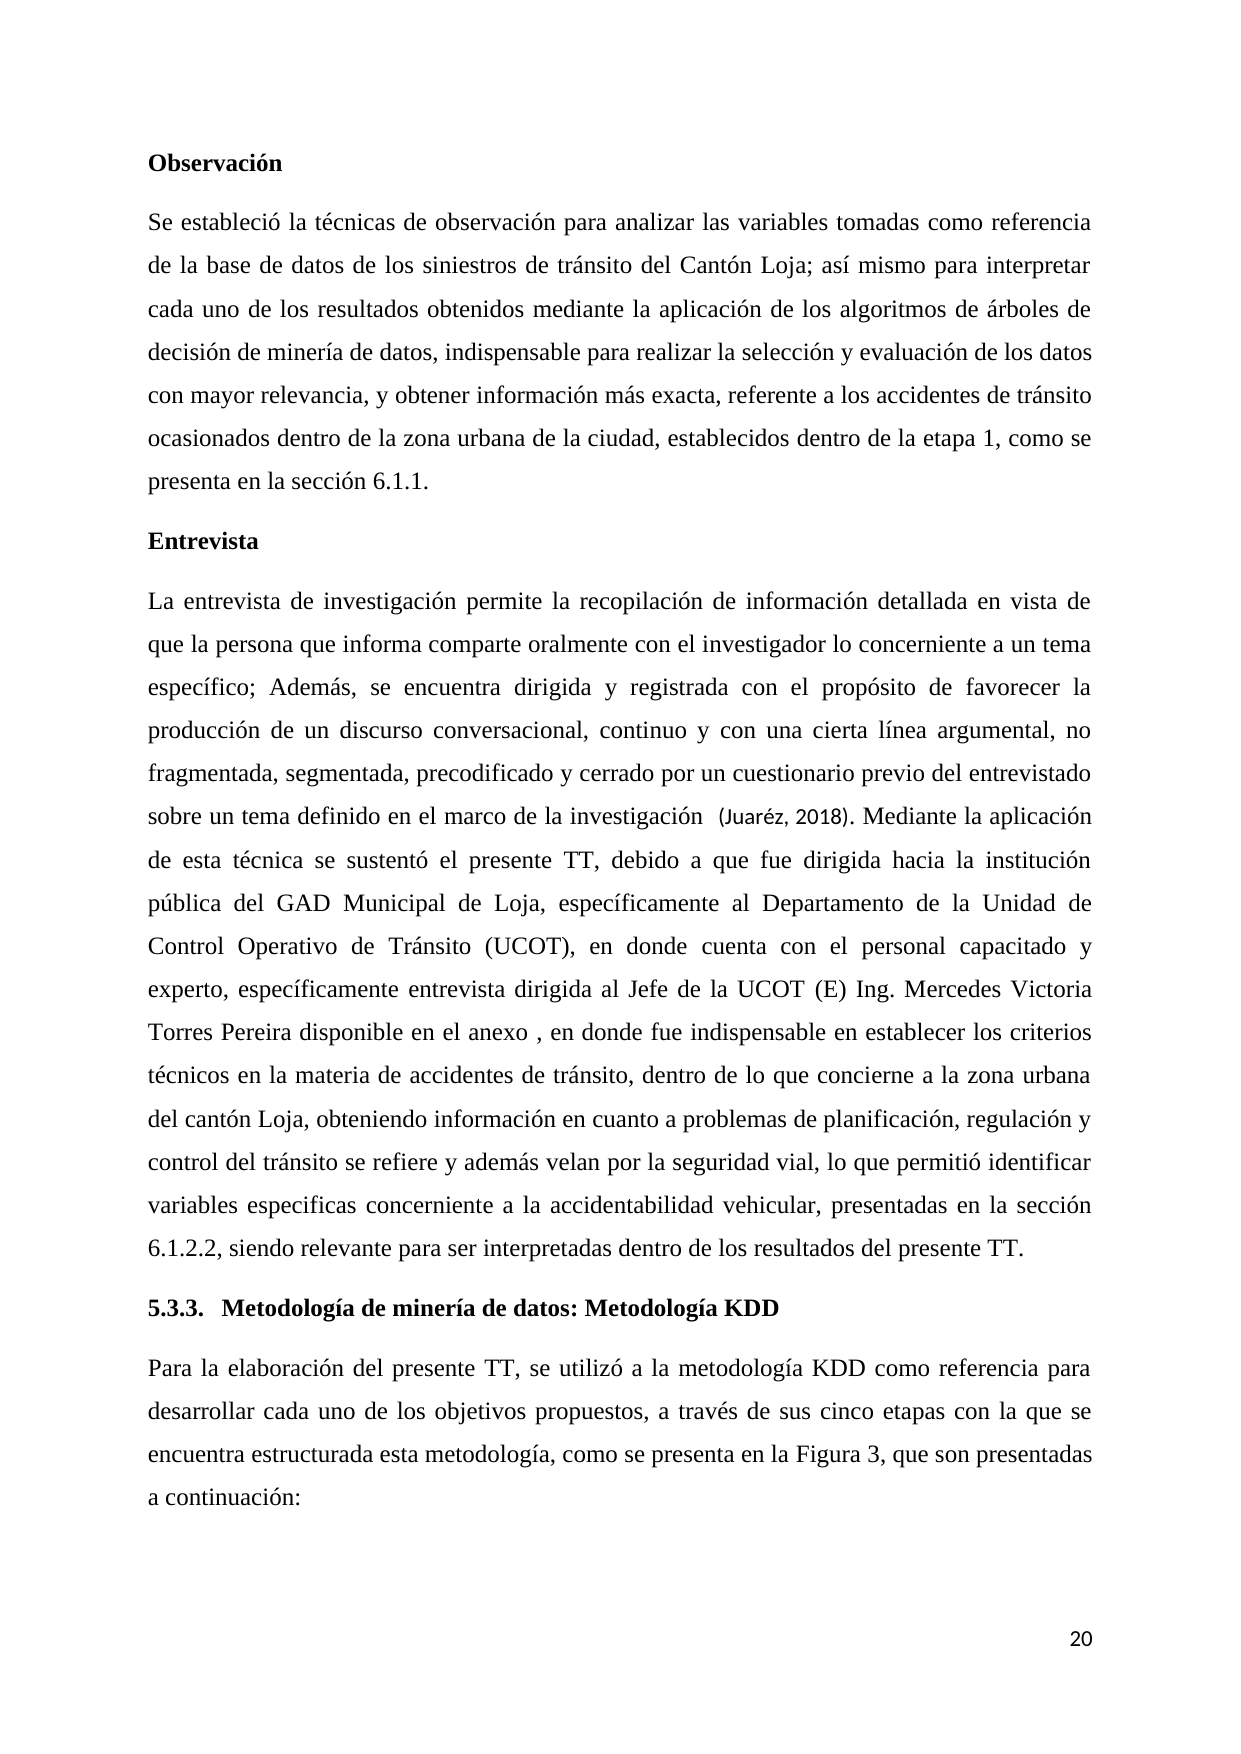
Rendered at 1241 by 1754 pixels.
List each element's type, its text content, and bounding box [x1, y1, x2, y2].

text Observación [148, 148, 1092, 176]
text Entrevista [148, 526, 1092, 555]
text La entrevista de investigación permite la recopilación de información detallada en vista de que la persona que informa comparte oralmente con el investigador lo concerniente a un tema específico; Además, se encuentra dirigida y registrada con el propósito de favorecer la producción de un discurso conversacional, continuo y con una cierta línea argumental, no fragmentada, segmentada, precodificado y cerrado por un cuestionario previo del entrevistado sobre un tema definido en el marco de la investigación . Mediante la aplicación de esta técnica se sustentó el presente TT, debido a que fue dirigida hacia la institución pública del GAD Municipal de Loja, específicamente al Departamento de la Unidad de Control Operativo de Tránsito (UCOT), en donde cuenta con el personal capacitado y experto, específicamente entrevista dirigida al Jefe de la UCOT (E) Ing. Mercedes Victoria Torres Pereira disponible en el anexo 0, en donde fue indispensable en establecer los criterios técnicos en la materia de accidentes de tránsito, dentro de lo que concierne a la zona urbana del cantón Loja, obteniendo información en cuanto a problemas de planificación, regulación y control del tránsito se refiere y además velan por la seguridad vial, lo que permitió identificar variables especificas concerniente a la accidentabilidad vehicular, presentadas en la sección 6.1.2.2, siendo relevante para ser interpretadas dentro de los resultados del presente TT. [148, 586, 1092, 1262]
text Para la elaboración del presente TT, se utilizó a la metodología KDD como referencia para desarrollar cada uno de los objetivos propuestos, a través de sus cinco etapas con la que se encuentra estructurada esta metodología, como se presenta en la Figura 3, que son presentadas a continuación: [148, 1353, 1092, 1511]
list Metodología de minería de datos: Metodología KDD [148, 1293, 1092, 1322]
text Se estableció la técnicas de observación para analizar las variables tomadas como referencia de la base de datos de los siniestros de tránsito del Cantón Loja; así mismo para interpretar cada uno de los resultados obtenidos mediante la aplicación de los algoritmos de árboles de decisión de minería de datos, indispensable para realizar la selección y evaluación de los datos con mayor relevancia, y obtener información más exacta, referente a los accidentes de tránsito ocasionados dentro de la zona urbana de la ciudad, establecidos dentro de la etapa 1, como se presenta en la sección 6.1.1. [148, 207, 1092, 495]
